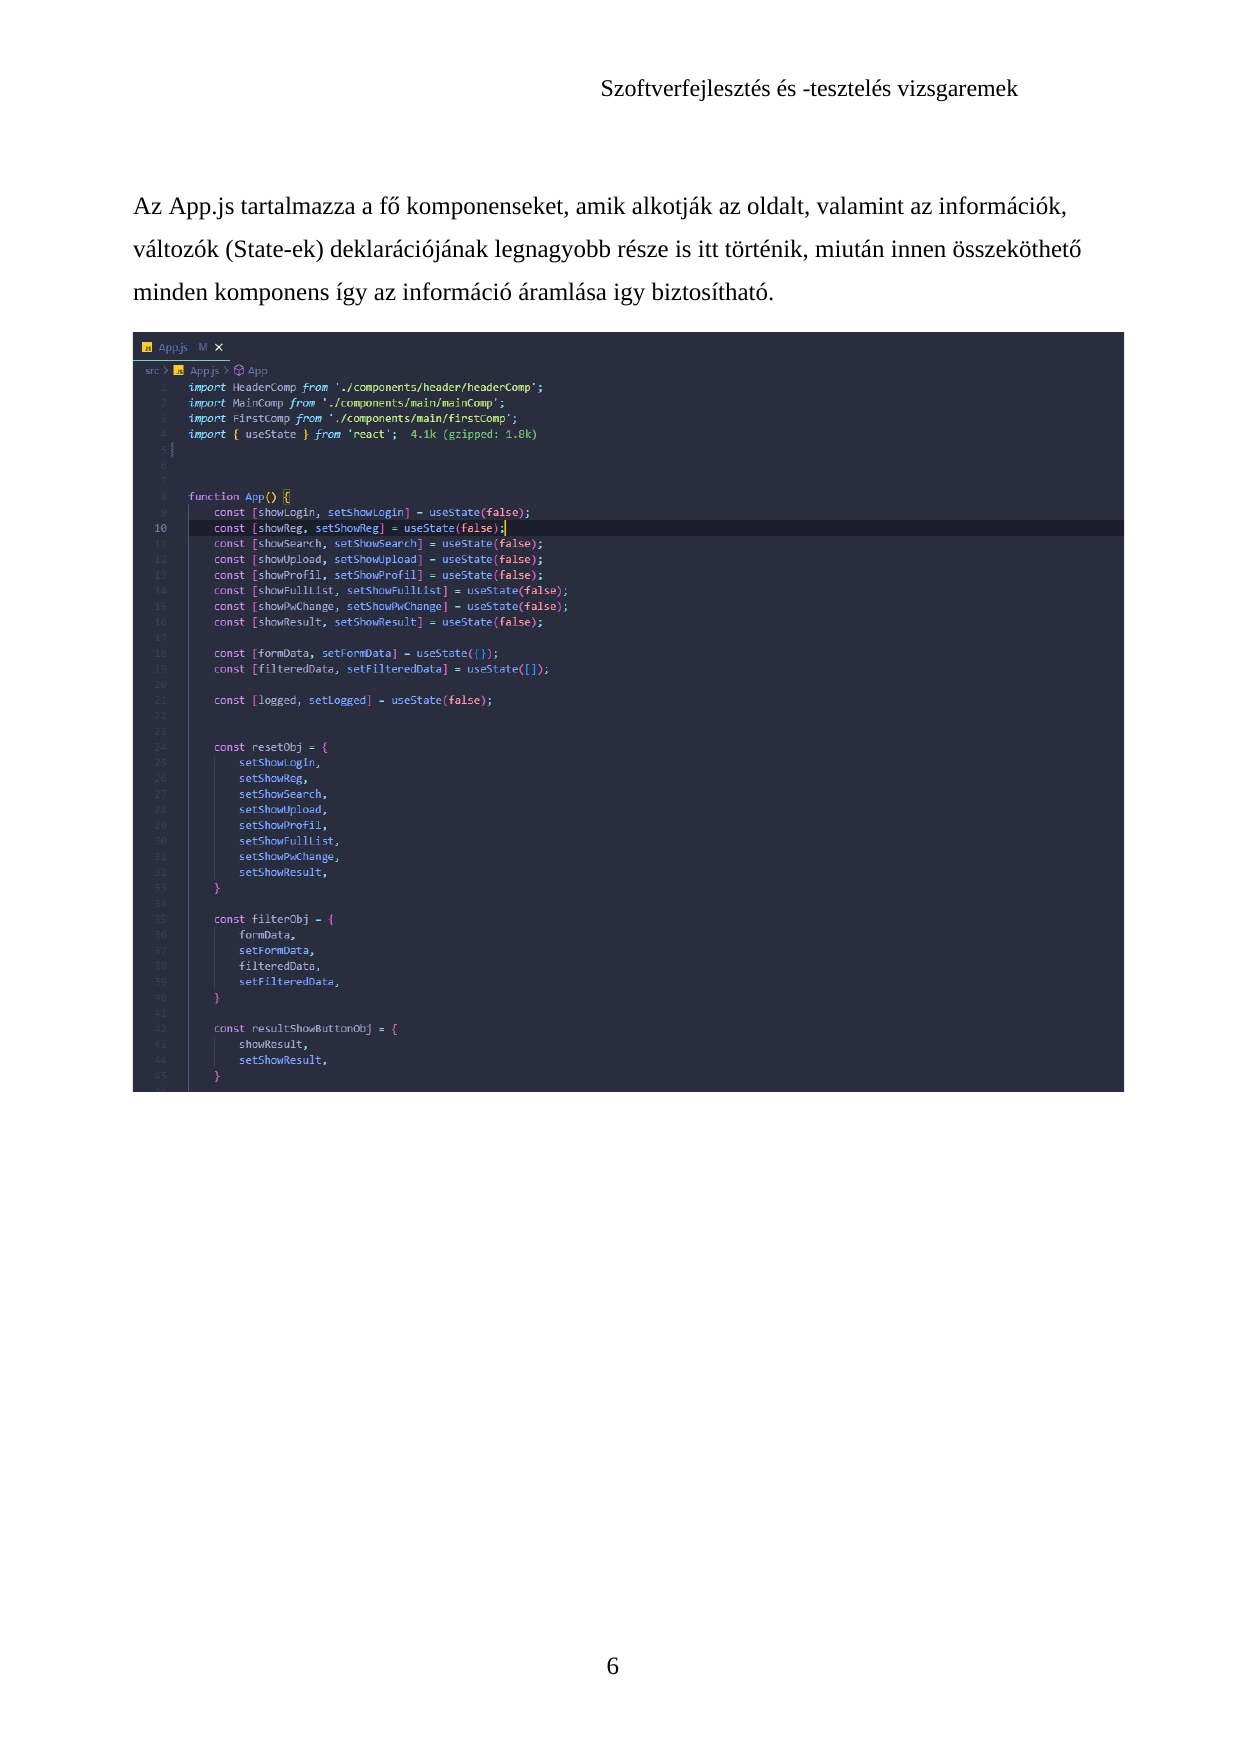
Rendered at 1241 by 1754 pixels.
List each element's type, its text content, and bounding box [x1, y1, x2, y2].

picture [132, 332, 1125, 1092]
text Az App.js tartalmazza a fő komponenseket, amik alkotják az oldalt, valamint az információk, változók (State-ek) deklarációjának legnagyobb része is itt történik, miután innen összeköthető minden komponens így az információ áramlása igy biztosítható. [133, 148, 1092, 306]
